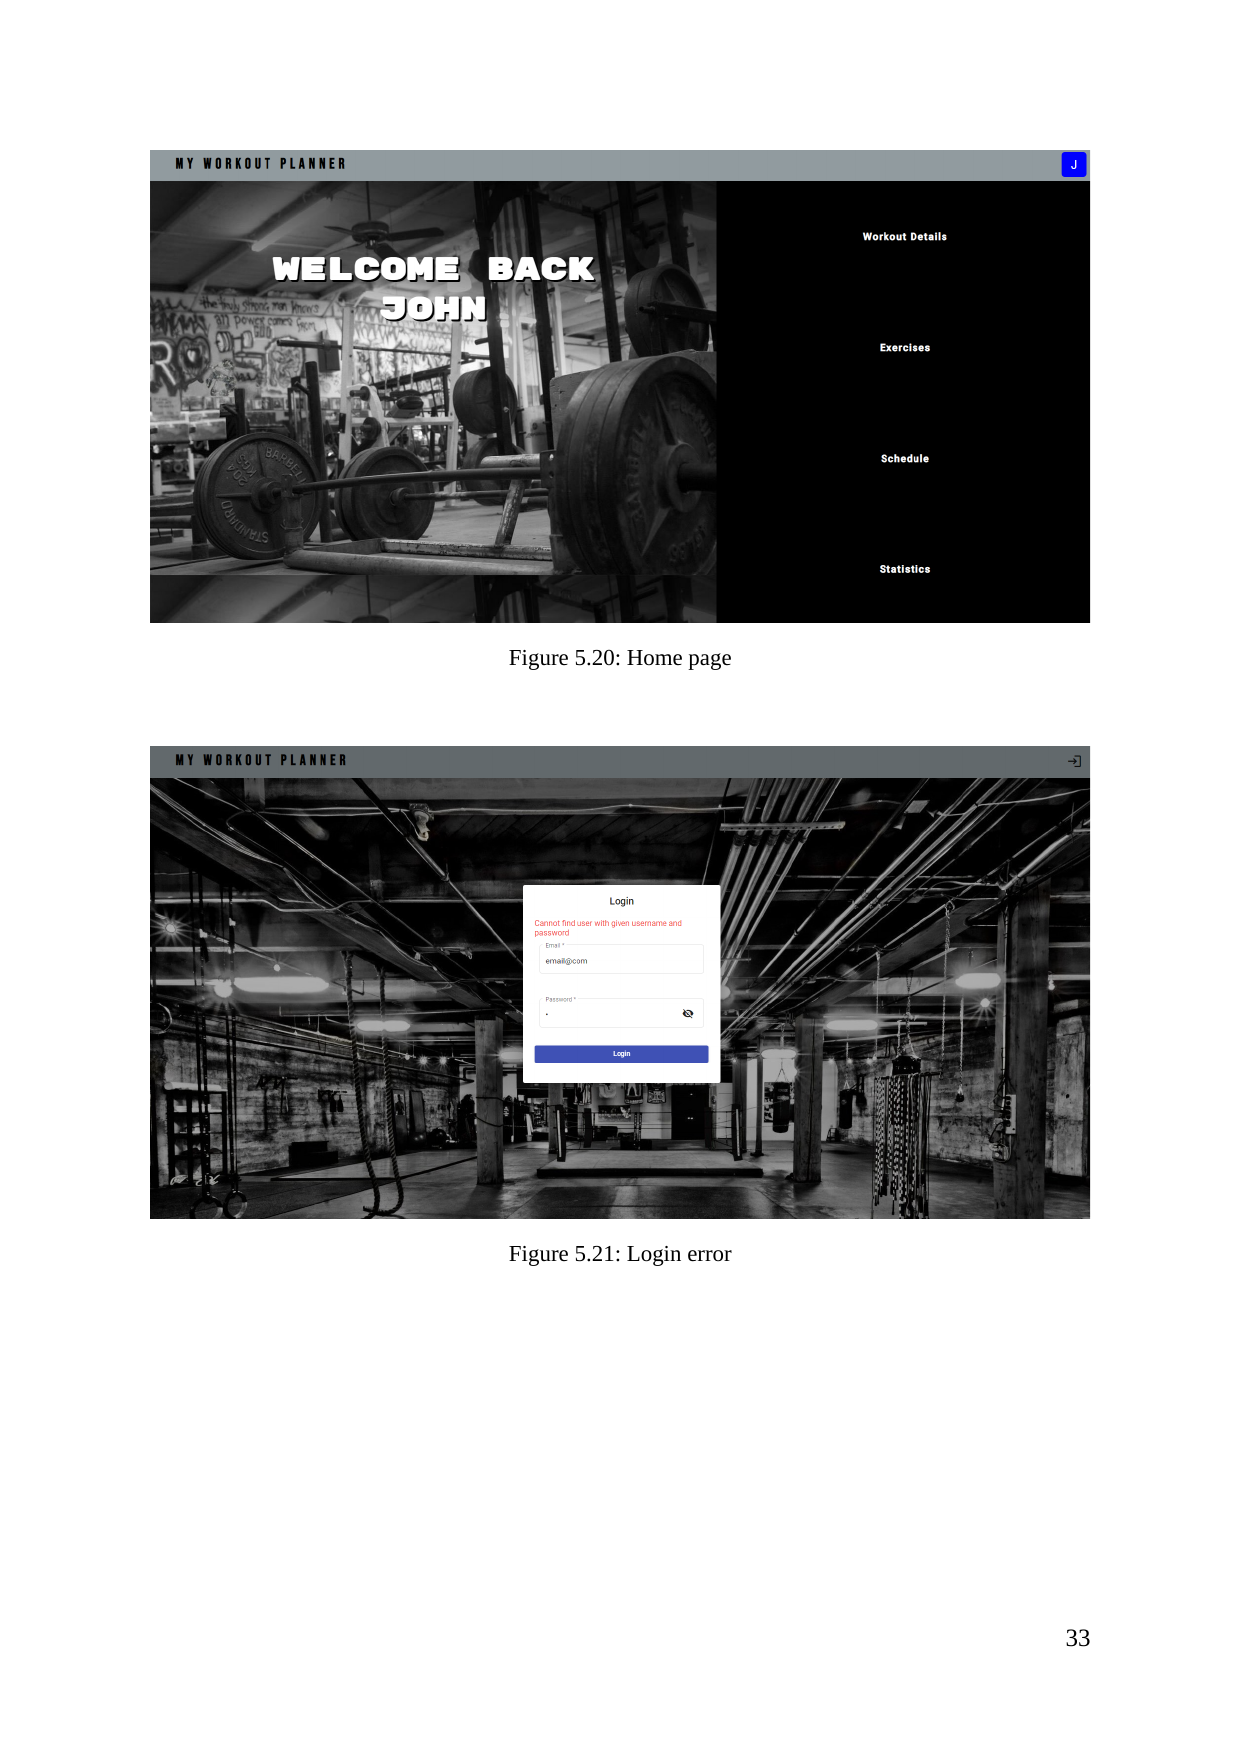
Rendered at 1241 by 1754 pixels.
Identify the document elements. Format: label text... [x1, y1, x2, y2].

picture [150, 150, 1091, 623]
picture [150, 746, 1091, 1219]
